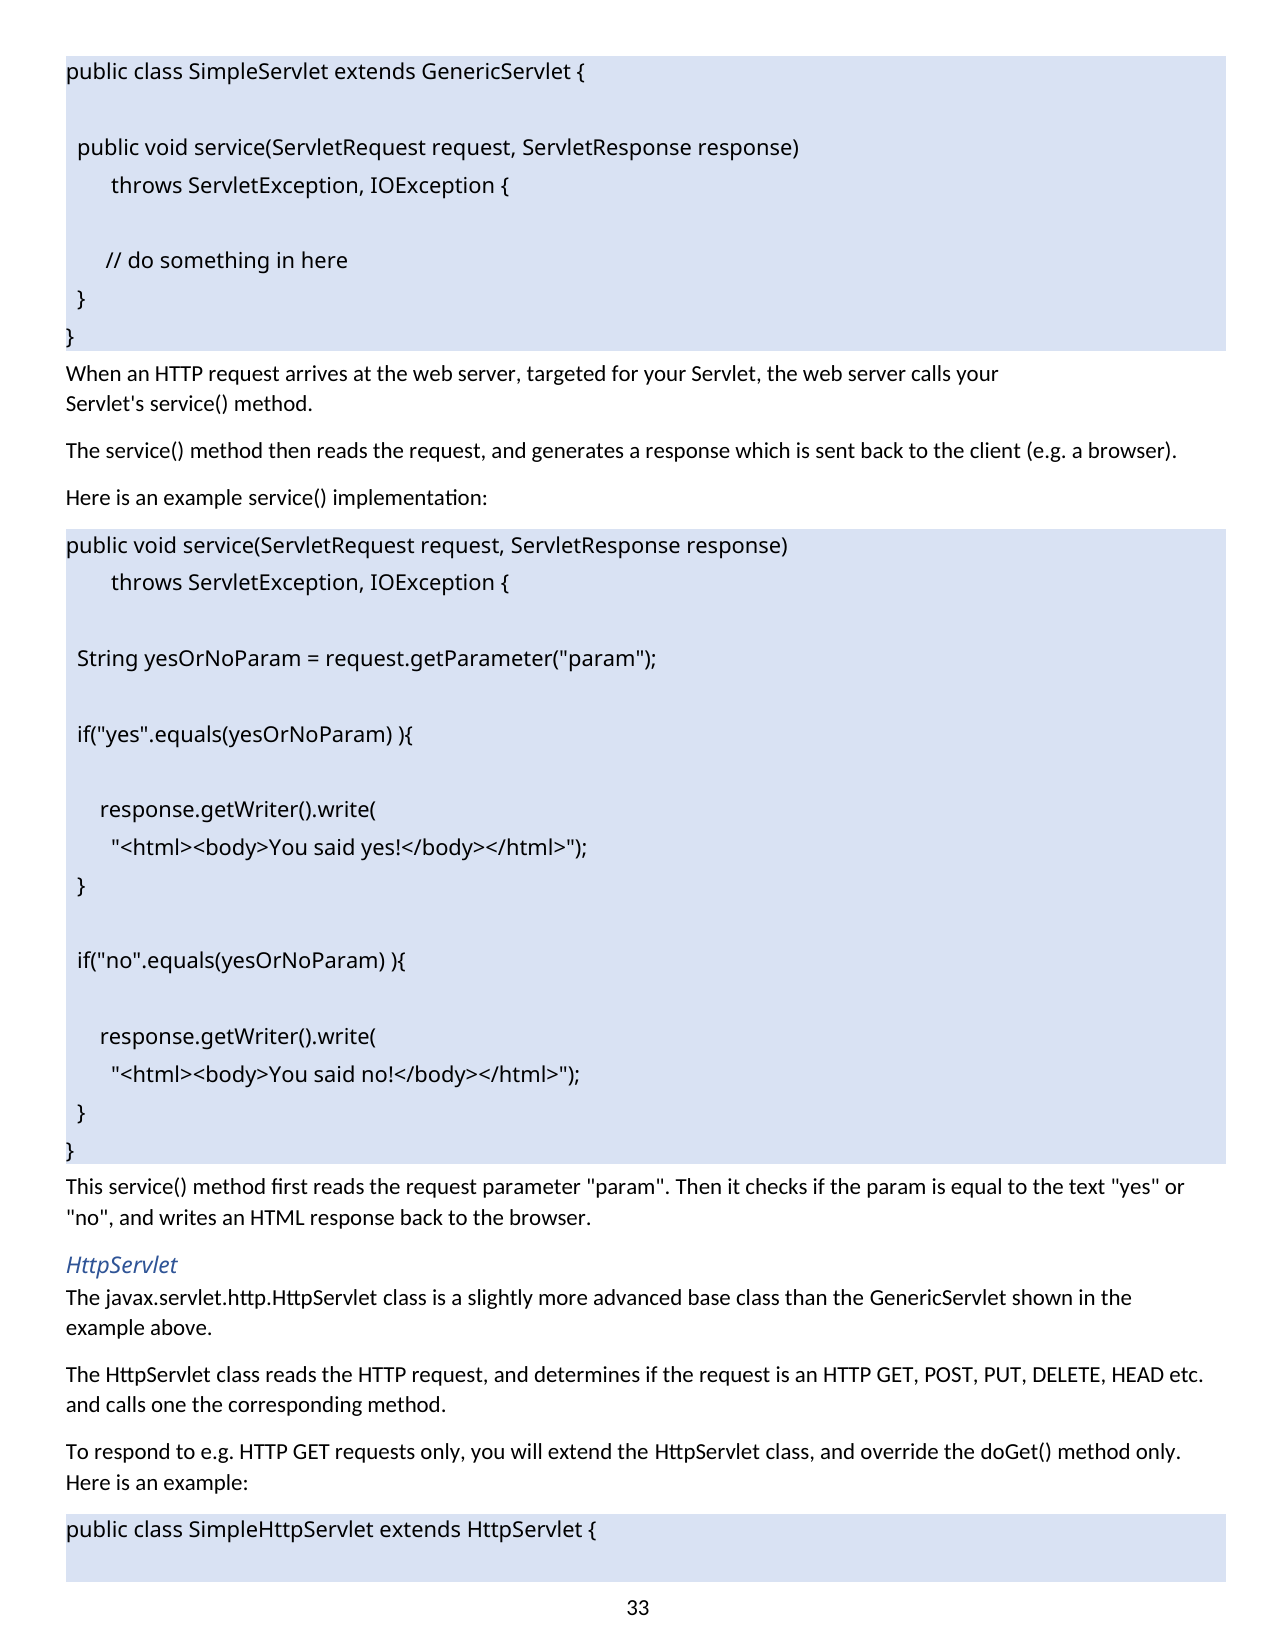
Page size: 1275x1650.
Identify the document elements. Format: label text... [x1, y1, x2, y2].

subtitle HttpServlet [66, 1249, 1209, 1281]
text String yesOrNoParam = request.getParameter("param"); [66, 643, 1226, 673]
text throws ServletException, IOException { [66, 170, 1226, 199]
text if("yes".equals(yesOrNoParam) ){ [66, 719, 1226, 748]
text response.getWriter().write( [66, 794, 1226, 824]
text The javax.servlet.http.HttpServlet class is a slightly more advanced base class than the GenericServlet shown in the example above. [66, 1283, 1209, 1341]
text throws ServletException, IOException { [66, 567, 1226, 597]
text "<html><body>You said no!</body></html>"); [66, 1059, 1226, 1089]
text public void service(ServletRequest request, ServletResponse response) [66, 132, 1226, 162]
text When an HTTP request arrives at the web server, targeted for your Servlet, the web server calls your Servlet's service() method. [66, 359, 1209, 417]
text // do something in here [66, 245, 1226, 275]
text response.getWriter().write( [66, 1021, 1226, 1051]
text The service() method then reads the request, and generates a response which is sent back to the client (e.g. a browser). [66, 436, 1209, 464]
text } [66, 283, 1226, 313]
text } [66, 870, 1226, 900]
text This service() method first reads the request parameter "param". Then it checks if the param is equal to the text "yes" or "no", and writes an HTML response back to the browser. [66, 1172, 1209, 1231]
text Here is an example service() implementation: [66, 483, 1209, 511]
text } [66, 1097, 1226, 1127]
text "<html><body>You said yes!</body></html>"); [66, 832, 1226, 862]
text } [66, 1134, 1226, 1164]
text } [66, 321, 1226, 351]
text public void service(ServletRequest request, ServletResponse response) [66, 529, 1226, 559]
text if("no".equals(yesOrNoParam) ){ [66, 946, 1226, 975]
text public class SimpleServlet extends GenericServlet { [66, 56, 1226, 86]
text public class SimpleHttpServlet extends HttpServlet { [66, 1514, 1226, 1544]
text The HttpServlet class reads the HTTP request, and determines if the request is an HTTP GET, POST, PUT, DELETE, HEAD etc. and calls one the corresponding method. [66, 1360, 1209, 1418]
text To respond to e.g. HTTP GET requests only, you will extend the HttpServlet class, and override the doGet() method only. Here is an example: [66, 1437, 1209, 1496]
